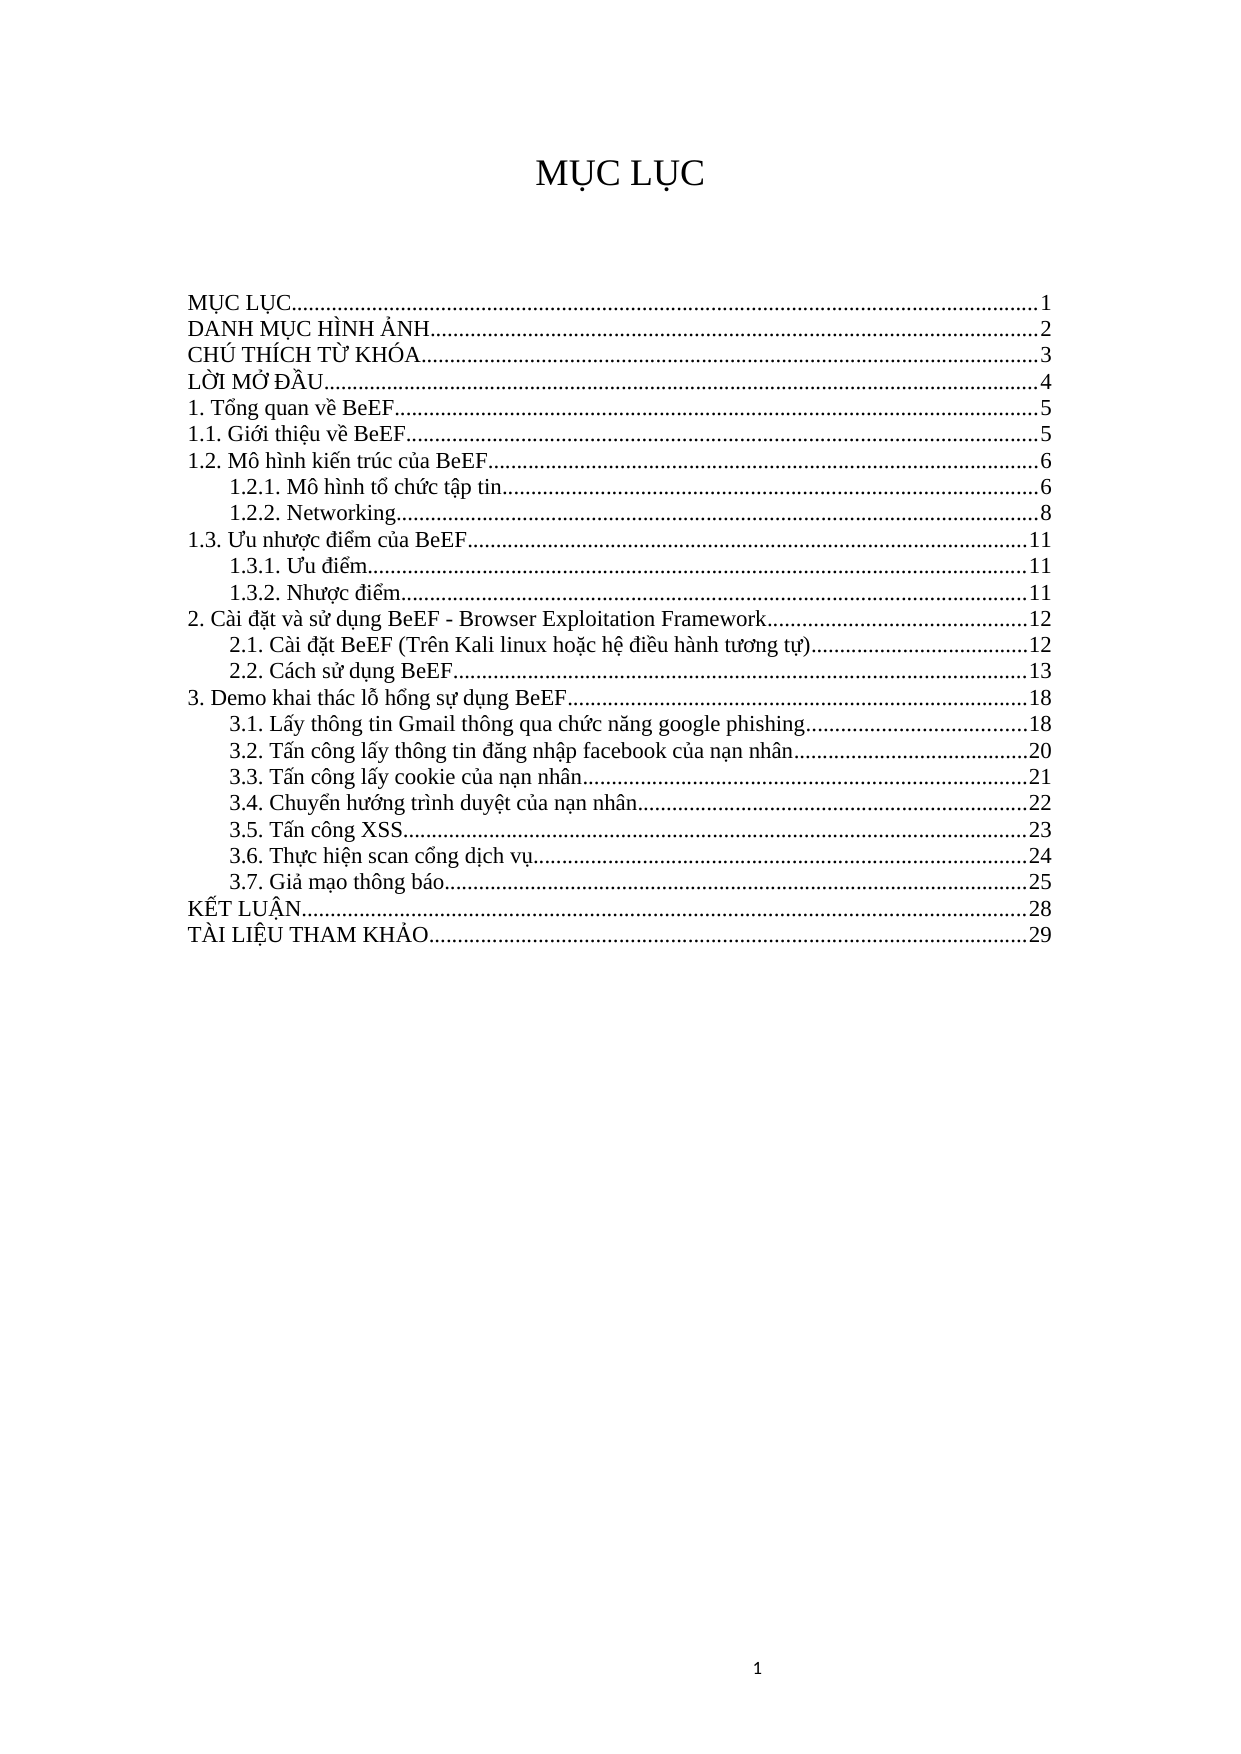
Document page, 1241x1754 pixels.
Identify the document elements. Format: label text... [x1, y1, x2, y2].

text MỤC LỤC [187, 150, 1053, 193]
